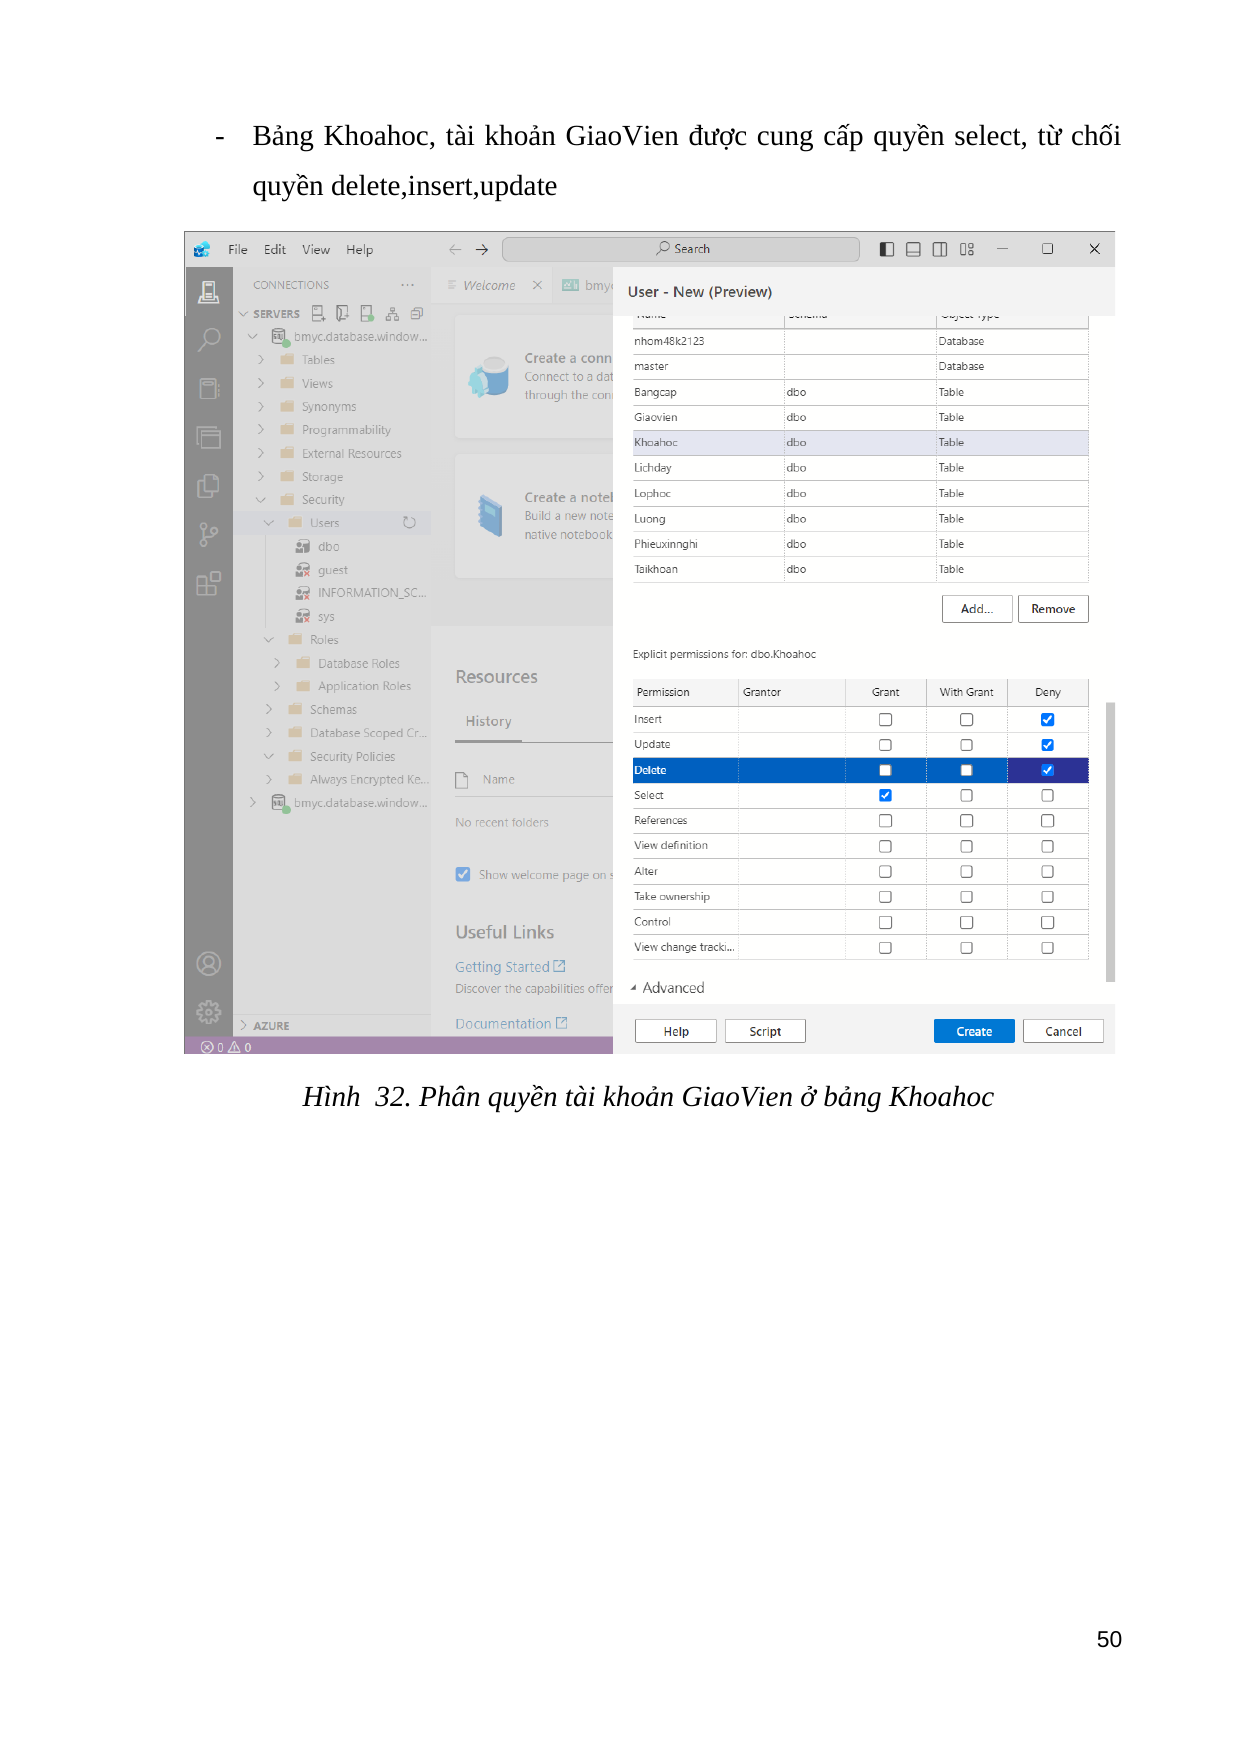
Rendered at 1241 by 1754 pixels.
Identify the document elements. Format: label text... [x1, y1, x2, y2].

text Hình 32. Phân quyền tài khoản GiaoVien ở bảng Khoahoc [177, 1079, 1122, 1113]
picture [184, 231, 1116, 1054]
list Bảng Khoahoc, tài khoản GiaoVien được cung cấp quyền select, từ chối quyền delete,insert,update [215, 118, 1122, 202]
